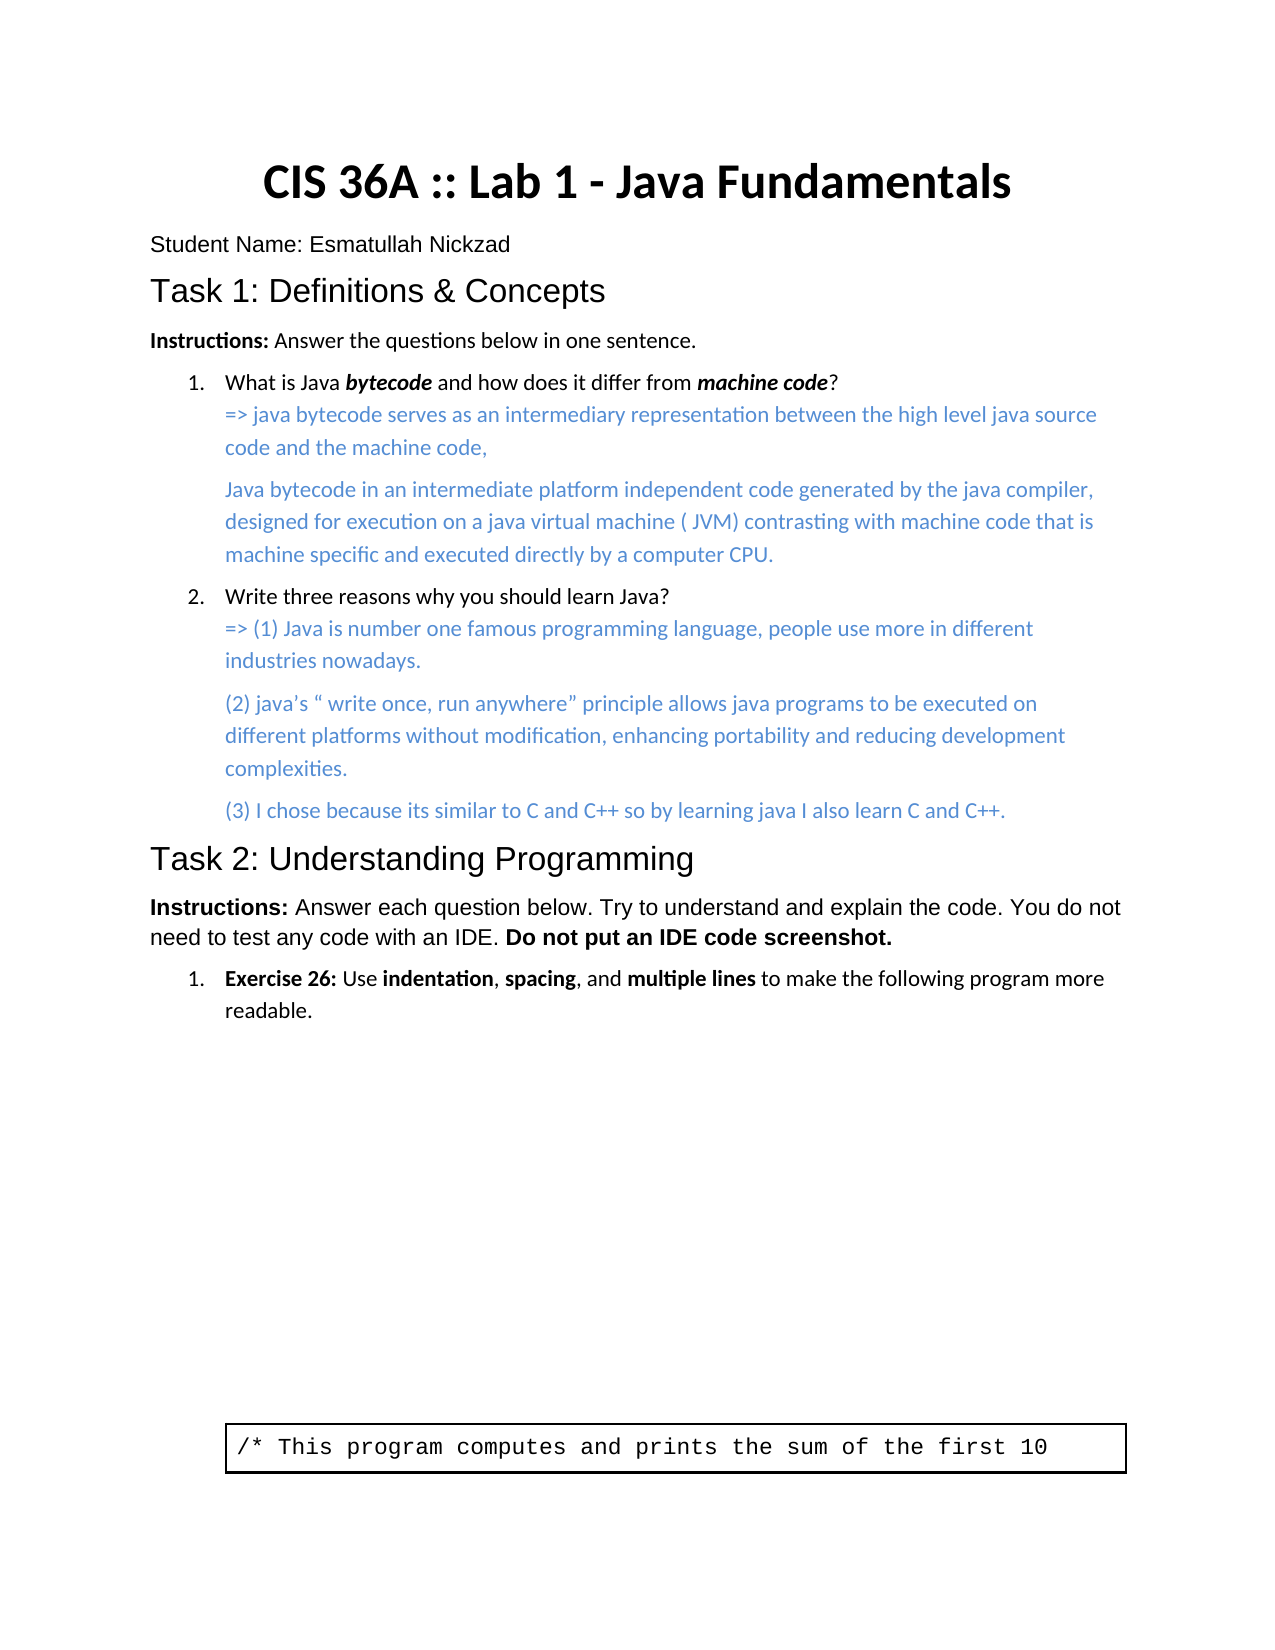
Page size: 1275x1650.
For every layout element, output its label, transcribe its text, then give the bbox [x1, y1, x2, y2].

text Instructions: Answer the questions below in one sentence. [150, 326, 1125, 354]
list Write three reasons why you should learn Java? => (1) Java is number one famous programming language, people use more in different industries nowadays. [187, 582, 1125, 675]
list What is Java bytecode and how does it differ from machine code? => java bytecode serves as an intermediary representation between the high level java source code and the machine code, [187, 368, 1125, 461]
subtitle Task 2: Understanding Programming [150, 839, 1125, 877]
text Student Name: Esmatullah Nickzad [150, 231, 1125, 257]
subtitle CIS 36A :: Lab 1 - Java Fundamentals [150, 150, 1125, 211]
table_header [227, 1425, 1125, 1471]
text (2) java’s “ write once, run anywhere” principle allows java programs to be executed on different platforms without modification, enhancing portability and reducing development complexities. [225, 689, 1125, 782]
text Instructions: Answer each question below. Try to understand and explain the code. You do not need to test any code with an IDE. Do not put an IDE code screenshot. [150, 893, 1125, 950]
subtitle Task 1: Definitions & Concepts [150, 271, 1125, 309]
text (3) I chose because its similar to C and C++ so by learning java I also learn C and C++. [225, 796, 1125, 824]
list Exercise 26: Use indentation, spacing, and multiple lines to make the following program more readable. [187, 964, 1125, 1024]
text Java bytecode in an intermediate platform independent code generated by the java compiler, designed for execution on a java virtual machine ( JVM) contrasting with machine code that is machine specific and executed directly by a computer CPU. [225, 475, 1125, 568]
